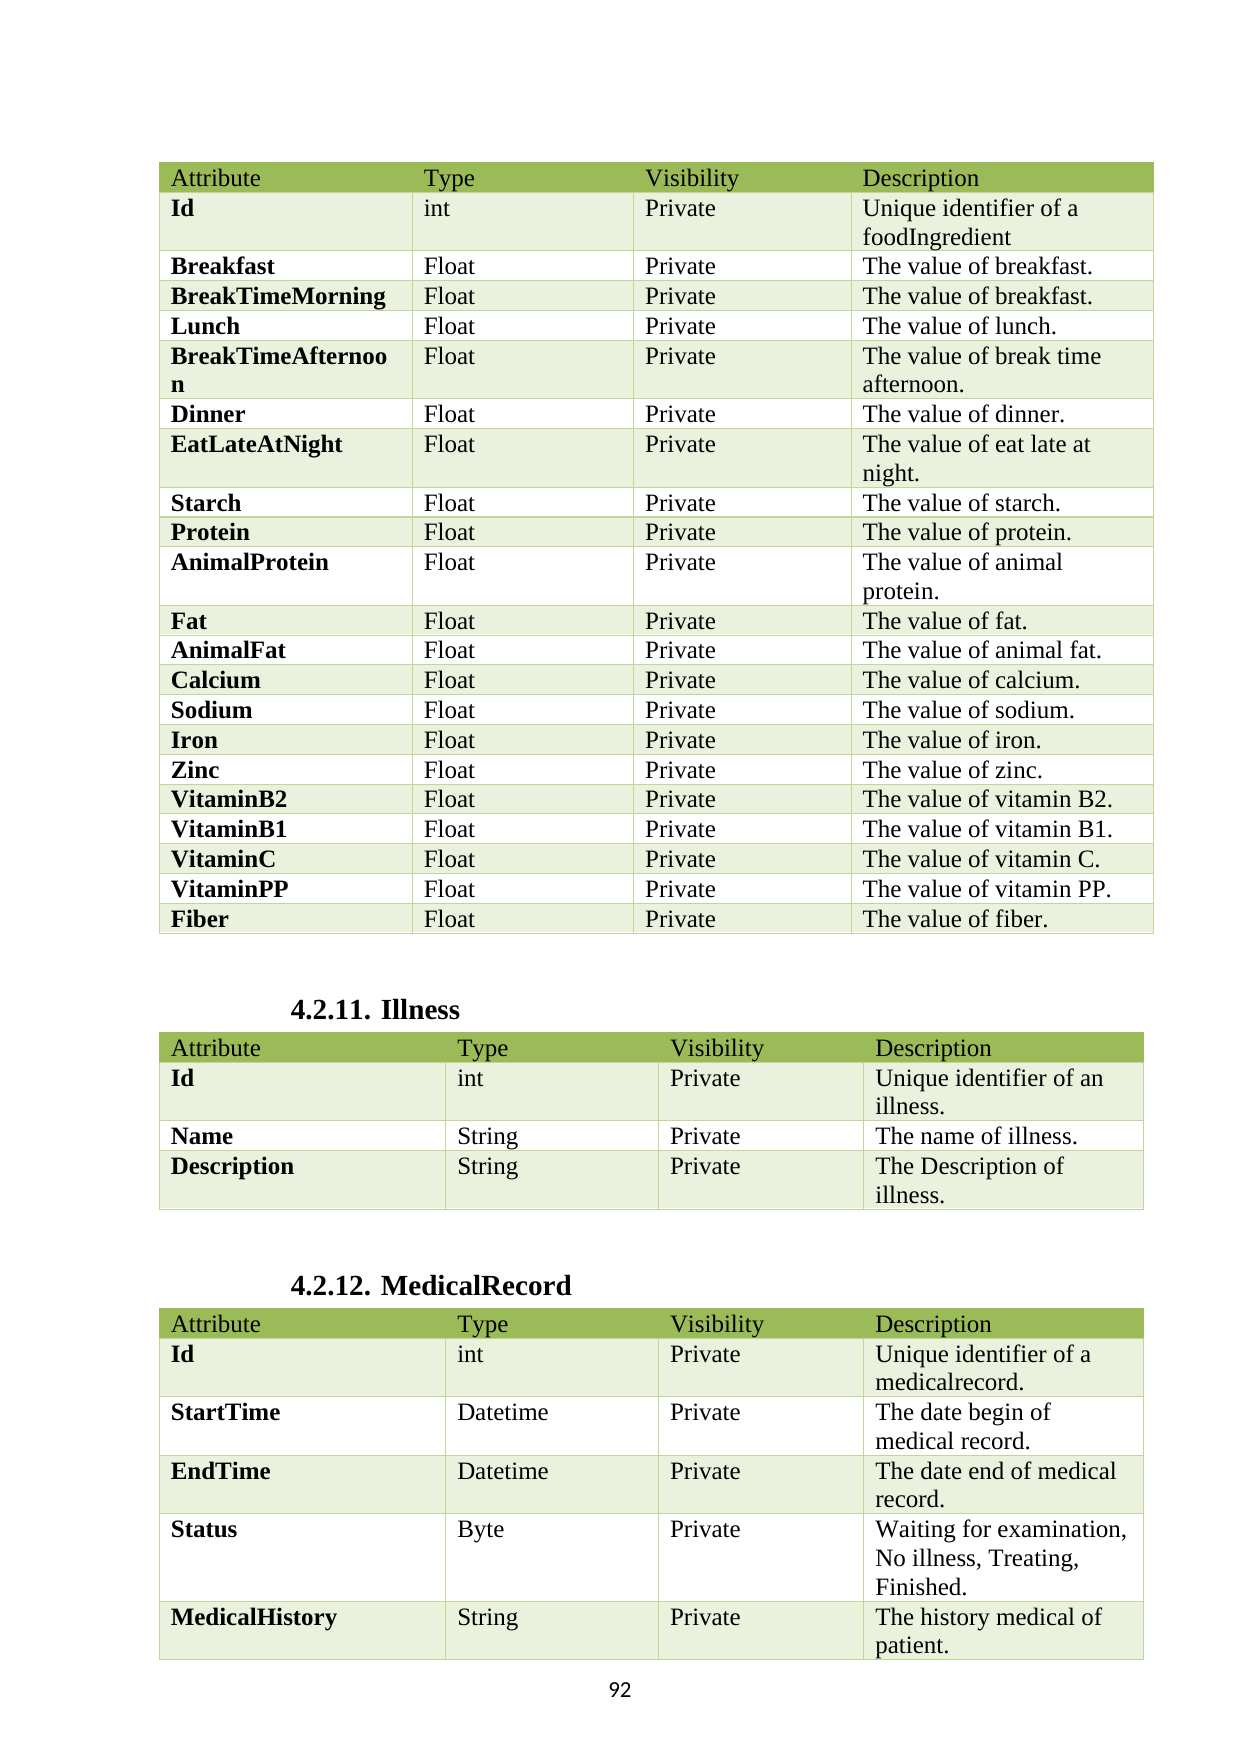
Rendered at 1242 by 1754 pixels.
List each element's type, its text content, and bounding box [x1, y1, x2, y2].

table_header Attribute [160, 1033, 445, 1062]
table_header Visibility [659, 1309, 863, 1338]
table_cell Float [413, 311, 633, 340]
table_cell Private [634, 311, 851, 340]
table_cell Private [634, 904, 851, 932]
table_cell Fat [160, 606, 412, 634]
table_cell The value of fiber. [852, 904, 1153, 932]
table_cell int [446, 1339, 658, 1396]
table_cell Private [659, 1151, 863, 1208]
table_cell Float [413, 725, 633, 754]
table_cell Description [160, 1151, 445, 1208]
table_cell Private [634, 281, 851, 310]
table_cell The name of illness. [864, 1121, 1143, 1150]
table_cell EatLateAtNight [160, 429, 412, 487]
table_cell Private [634, 251, 851, 280]
table_cell Protein [160, 518, 412, 546]
table_header Attribute [160, 1309, 445, 1338]
table_cell Private [659, 1339, 863, 1396]
table_cell String [446, 1121, 658, 1150]
table_cell Float [413, 904, 633, 932]
table_cell The value of dinner. [852, 399, 1153, 428]
table_cell Sodium [160, 695, 412, 724]
table_cell Datetime [446, 1397, 658, 1455]
table_header Type [413, 163, 633, 192]
table_header Description [852, 163, 1153, 192]
table_header Visibility [634, 163, 851, 192]
table_cell Name [160, 1121, 445, 1150]
table_cell The value of calcium. [852, 665, 1153, 694]
table_cell Dinner [160, 399, 412, 428]
table_cell Float [413, 814, 633, 843]
table_cell The value of vitamin PP. [852, 874, 1153, 903]
table_cell The value of lunch. [852, 311, 1153, 340]
table_cell Private [634, 695, 851, 724]
table_header Description [864, 1033, 1143, 1062]
table_cell Unique identifier of an illness. [864, 1063, 1143, 1120]
table_cell StartTime [160, 1397, 445, 1455]
table_cell Float [413, 429, 633, 487]
table_cell Float [413, 606, 633, 634]
table_cell Private [634, 844, 851, 873]
table_cell String [446, 1602, 658, 1659]
table_cell The value of fat. [852, 606, 1153, 634]
table_cell The value of break time afternoon. [852, 341, 1153, 398]
table_cell AnimalFat [160, 636, 412, 664]
table_cell Datetime [446, 1456, 658, 1513]
table_cell The value of vitamin B2. [852, 785, 1153, 813]
table_cell int [446, 1063, 658, 1120]
table_cell The history medical of patient. [864, 1602, 1143, 1659]
table_cell The value of animal fat. [852, 636, 1153, 664]
table_cell EndTime [160, 1456, 445, 1513]
table_cell Float [413, 399, 633, 428]
table_header Attribute [160, 163, 412, 192]
table_cell AnimalProtein [160, 547, 412, 605]
table_cell Waiting for examination, No illness, Treating, Finished. [864, 1514, 1143, 1601]
table_cell Byte [446, 1514, 658, 1601]
table_cell Private [634, 725, 851, 754]
table_cell The value of iron. [852, 725, 1153, 754]
table_cell VitaminC [160, 844, 412, 873]
table_cell Private [634, 636, 851, 664]
table_cell Breakfast [160, 251, 412, 280]
table_cell The date begin of medical record. [864, 1397, 1143, 1455]
table_cell Private [659, 1121, 863, 1150]
table_cell Private [634, 488, 851, 516]
subtitle MedicalRecord [291, 1268, 1146, 1302]
table_cell Float [413, 547, 633, 605]
table_cell The value of zinc. [852, 755, 1153, 783]
table_cell Id [160, 193, 412, 250]
table_cell Private [634, 399, 851, 428]
table_cell Private [634, 547, 851, 605]
table_cell Float [413, 874, 633, 903]
table_cell Private [634, 606, 851, 634]
table_cell Private [659, 1063, 863, 1120]
table_cell Float [413, 488, 633, 516]
table_cell The value of breakfast. [852, 251, 1153, 280]
table_cell Float [413, 695, 633, 724]
table_cell The value of sodium. [852, 695, 1153, 724]
table_cell The value of eat late at night. [852, 429, 1153, 487]
table_cell MedicalHistory [160, 1602, 445, 1659]
table_cell Private [634, 429, 851, 487]
table_cell Private [634, 874, 851, 903]
table_cell Private [634, 665, 851, 694]
table_cell Private [659, 1456, 863, 1513]
table_cell Id [160, 1339, 445, 1396]
table_cell Float [413, 636, 633, 664]
table_cell Private [634, 814, 851, 843]
table_cell Private [659, 1602, 863, 1659]
table_cell Starch [160, 488, 412, 516]
table_cell Float [413, 844, 633, 873]
table_cell The value of vitamin C. [852, 844, 1153, 873]
subtitle Illness [291, 992, 1146, 1026]
table_cell Private [659, 1514, 863, 1601]
table_cell The value of vitamin B1. [852, 814, 1153, 843]
table_cell Lunch [160, 311, 412, 340]
table_cell Float [413, 341, 633, 398]
table_cell Id [160, 1063, 445, 1120]
table_cell VitaminB2 [160, 785, 412, 813]
table_cell BreakTimeAfternoon [160, 341, 412, 398]
table_cell Private [634, 341, 851, 398]
table_cell The date end of medical record. [864, 1456, 1143, 1513]
table_cell Status [160, 1514, 445, 1601]
table_cell Float [413, 785, 633, 813]
table_cell Fiber [160, 904, 412, 932]
table_cell BreakTimeMorning [160, 281, 412, 310]
table_cell The Description of illness. [864, 1151, 1143, 1208]
table_header Type [446, 1033, 658, 1062]
table_cell The value of protein. [852, 518, 1153, 546]
table_cell Private [659, 1397, 863, 1455]
table_cell Float [413, 518, 633, 546]
table_cell Private [634, 785, 851, 813]
table_cell Private [634, 755, 851, 783]
table_cell String [446, 1151, 658, 1208]
table_cell The value of starch. [852, 488, 1153, 516]
table_cell VitaminB1 [160, 814, 412, 843]
table_cell Float [413, 251, 633, 280]
table_header Description [864, 1309, 1143, 1338]
table_cell Iron [160, 725, 412, 754]
table_cell int [413, 193, 633, 250]
table_cell Unique identifier of a foodIngredient [852, 193, 1153, 250]
table_cell Float [413, 755, 633, 783]
table_cell Private [634, 193, 851, 250]
table_header Type [446, 1309, 658, 1338]
table_cell Private [634, 518, 851, 546]
table_cell Zinc [160, 755, 412, 783]
table_cell Unique identifier of a medicalrecord. [864, 1339, 1143, 1396]
table_header Visibility [659, 1033, 863, 1062]
table_cell The value of breakfast. [852, 281, 1153, 310]
table_cell VitaminPP [160, 874, 412, 903]
table_cell Float [413, 665, 633, 694]
table_cell The value of animal protein. [852, 547, 1153, 605]
table_cell Calcium [160, 665, 412, 694]
table_cell Float [413, 281, 633, 310]
